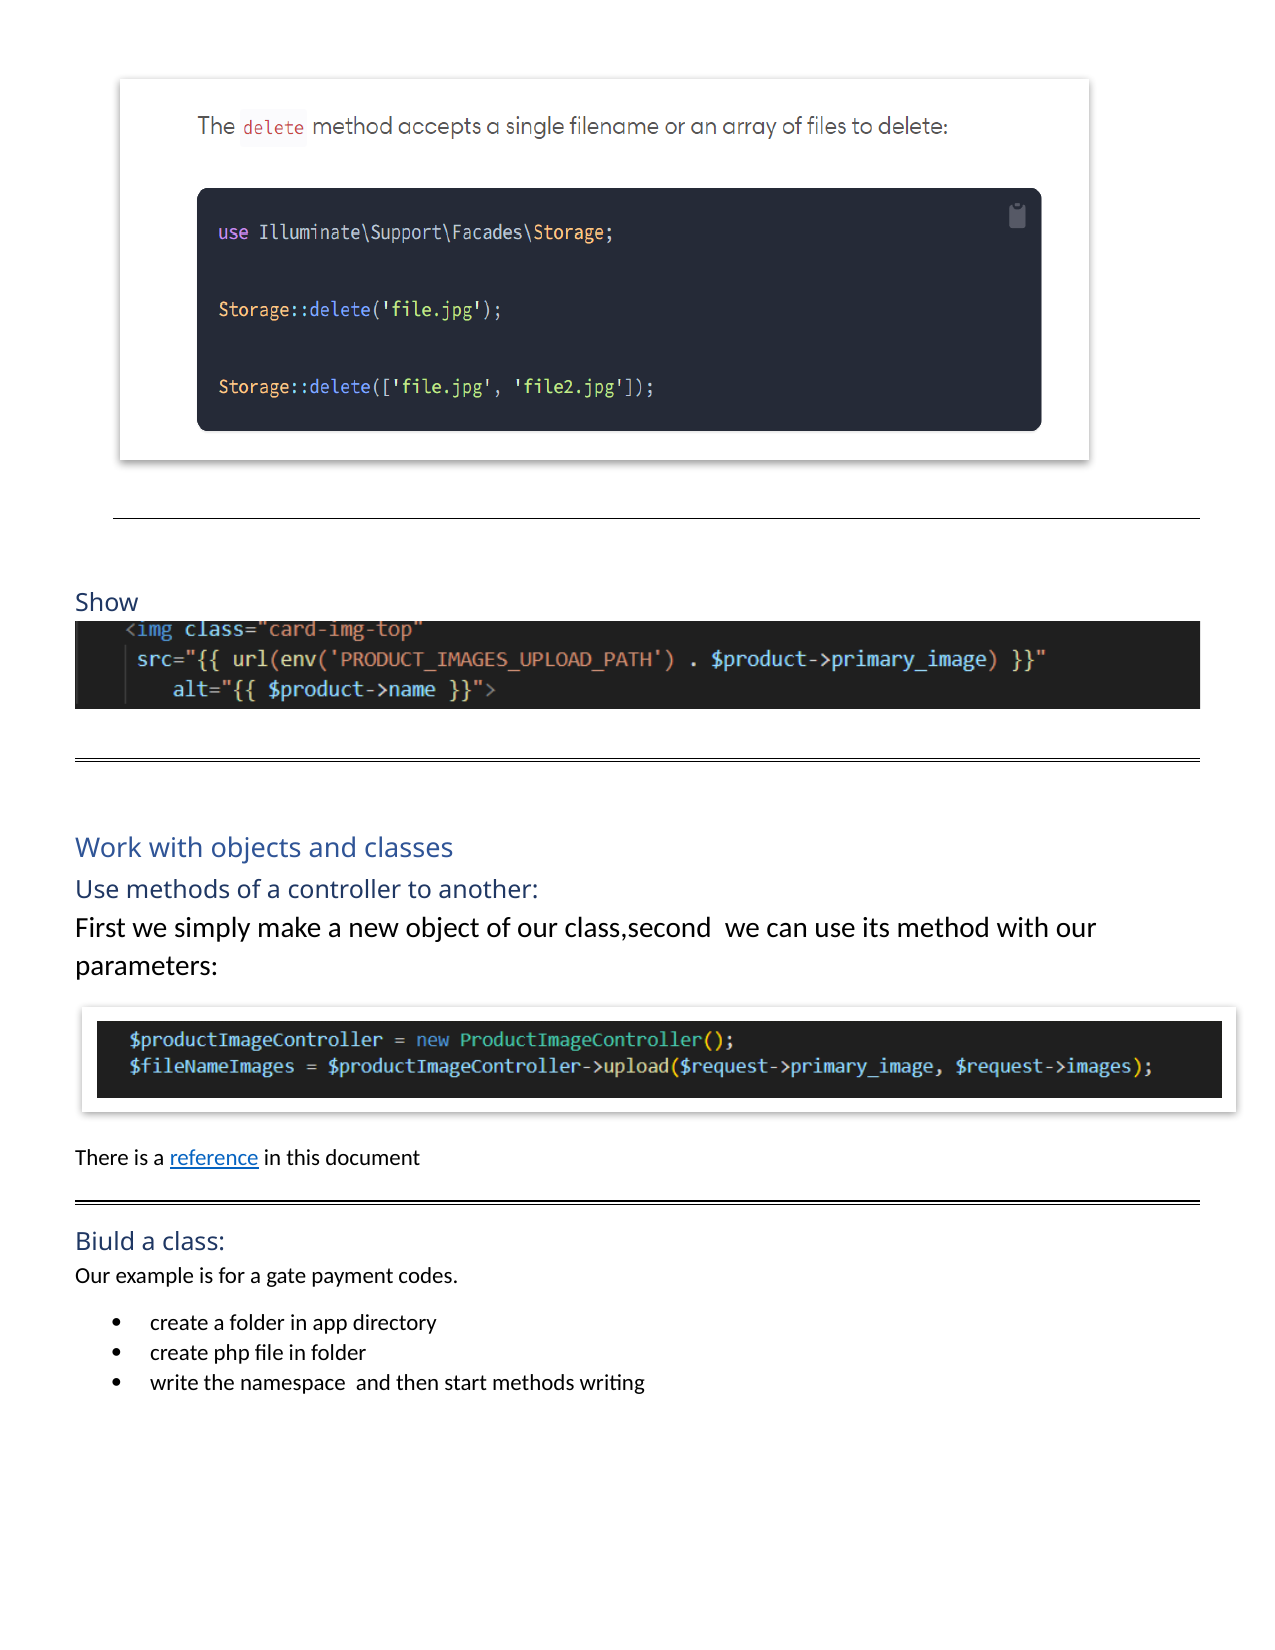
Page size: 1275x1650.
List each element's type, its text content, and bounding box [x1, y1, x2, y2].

subtitle Use methods of a controller to another: [75, 872, 1200, 906]
picture [97, 1021, 1222, 1098]
subtitle Biuld a class: [75, 1224, 1200, 1258]
subtitle Show [75, 585, 1200, 619]
list create php file in folder [112, 1338, 1200, 1366]
text Our example is for a gate payment codes. [75, 1261, 1200, 1289]
text There is a reference in this document [75, 1143, 1200, 1200]
picture [134, 94, 1075, 446]
picture [75, 621, 1200, 709]
subtitle Work with objects and classes [75, 828, 1200, 865]
list create a folder in app directory [112, 1308, 1200, 1336]
list write the namespace and then start methods writing [112, 1368, 1200, 1396]
text First we simply make a new object of our class,second we can use its method with our parameters: [75, 909, 1200, 983]
